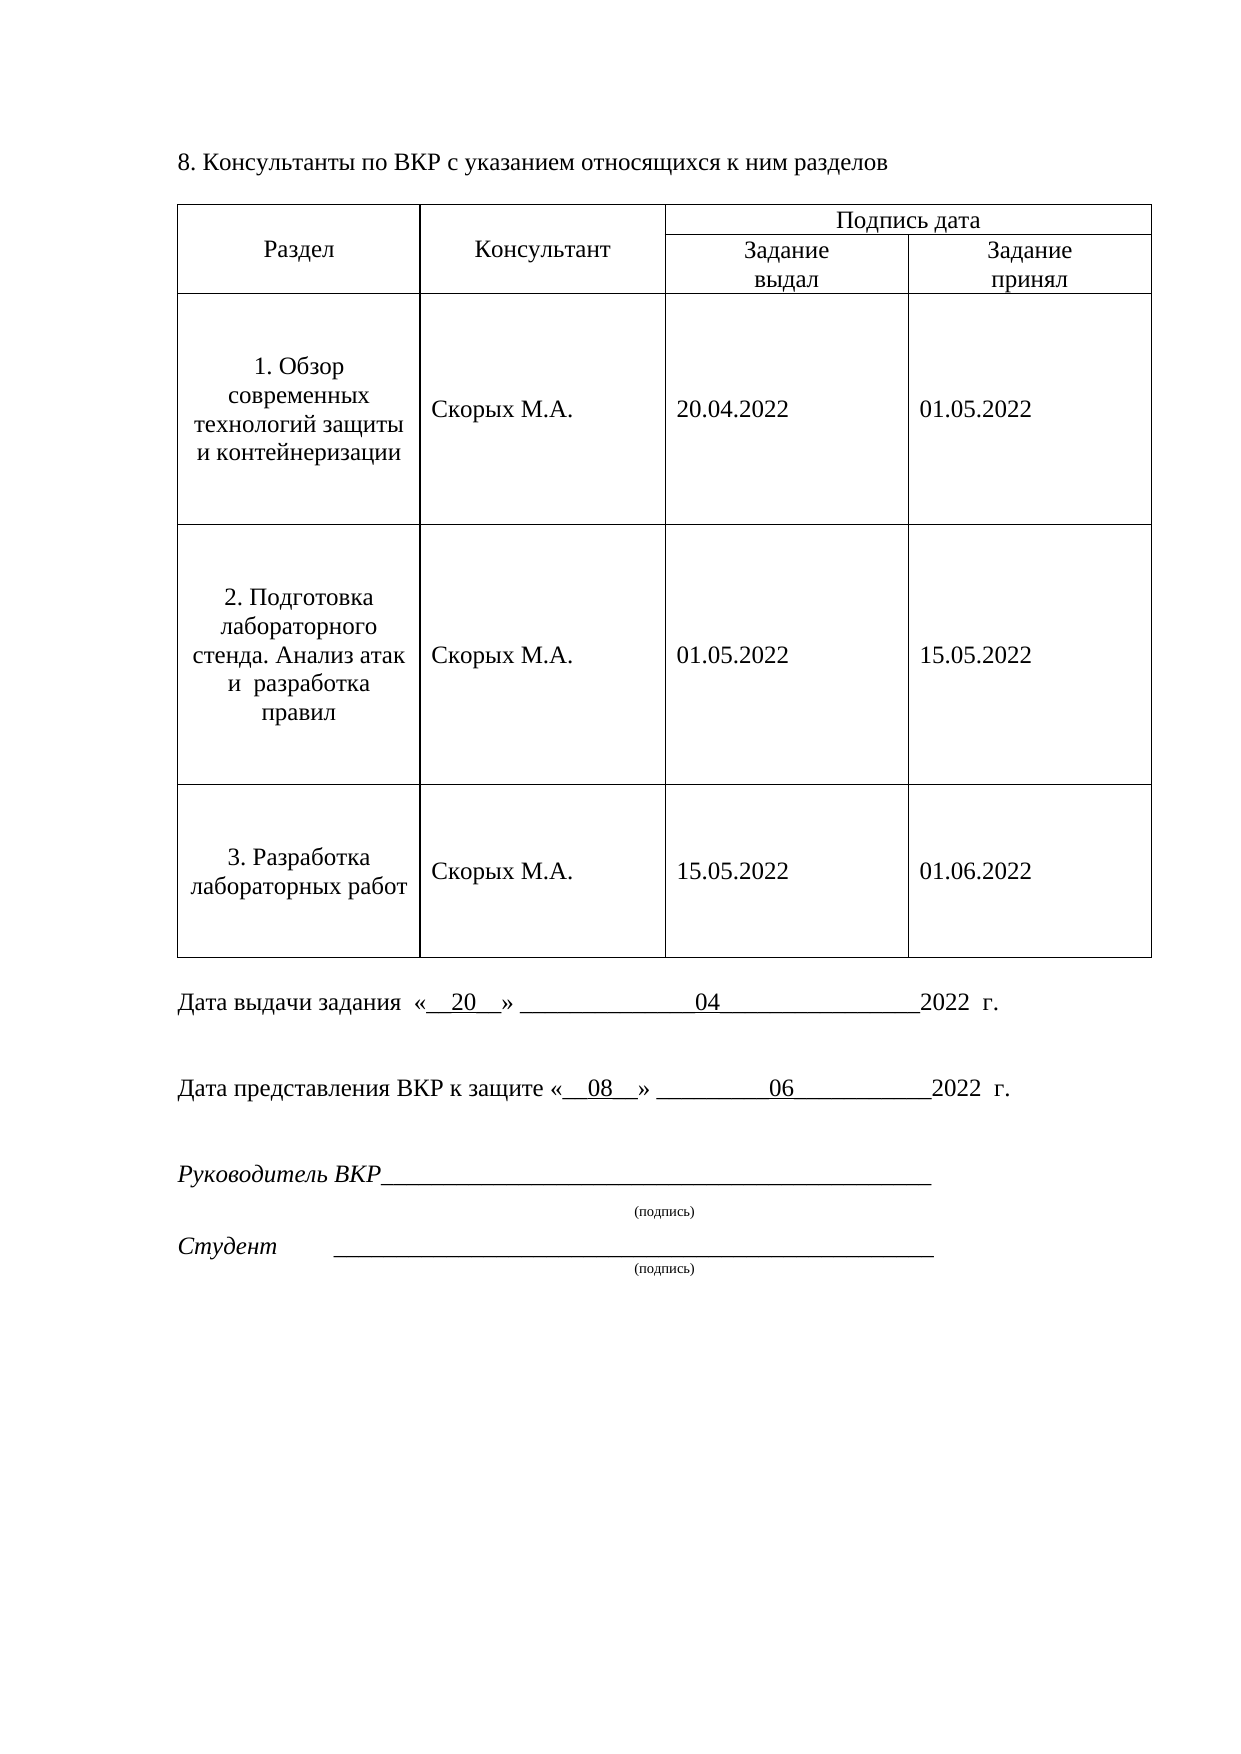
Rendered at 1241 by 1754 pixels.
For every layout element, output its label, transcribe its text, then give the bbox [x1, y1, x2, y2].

text (подпись) [177, 1260, 1152, 1289]
table_cell Скорых М.А. [421, 525, 665, 783]
table_header Раздел [178, 205, 419, 293]
table_cell Задание принял [909, 235, 1151, 293]
table_cell 15.05.2022 [666, 785, 908, 957]
text Руководитель ВКР____________________________________________ [177, 1159, 1152, 1188]
table_cell 3. Разработка лабораторных работ [178, 785, 419, 957]
table_cell 01.06.2022 [909, 785, 1151, 957]
table_cell Задание выдал [666, 235, 908, 293]
text 8. Консультанты по ВКР с указанием относящихся к ним разделов [177, 147, 1152, 176]
table_cell 01.05.2022 [666, 525, 908, 783]
table_header Консультант [421, 205, 665, 293]
table_header Подпись дата [666, 205, 1151, 234]
text (подпись) [177, 1202, 1152, 1231]
table_cell 15.05.2022 [909, 525, 1151, 783]
text Дата представления ВКР к защите «__08__» _________06___________2022 г. [177, 1073, 1152, 1102]
table_cell 01.05.2022 [909, 294, 1151, 524]
table_cell Скорых М.А. [421, 294, 665, 524]
text Студент ________________________________________________ [177, 1231, 1152, 1260]
table_cell 20.04.2022 [666, 294, 908, 524]
table_cell 1. Обзор современных технологий защиты и контейнеризации [178, 294, 419, 524]
table_cell Скорых М.А. [421, 785, 665, 957]
text Дата выдачи задания «__20__» ______________04________________2022 г. [177, 987, 1152, 1016]
table_cell 2. Подготовка лабораторного стенда. Анализ атак и разработка правил [178, 525, 419, 783]
